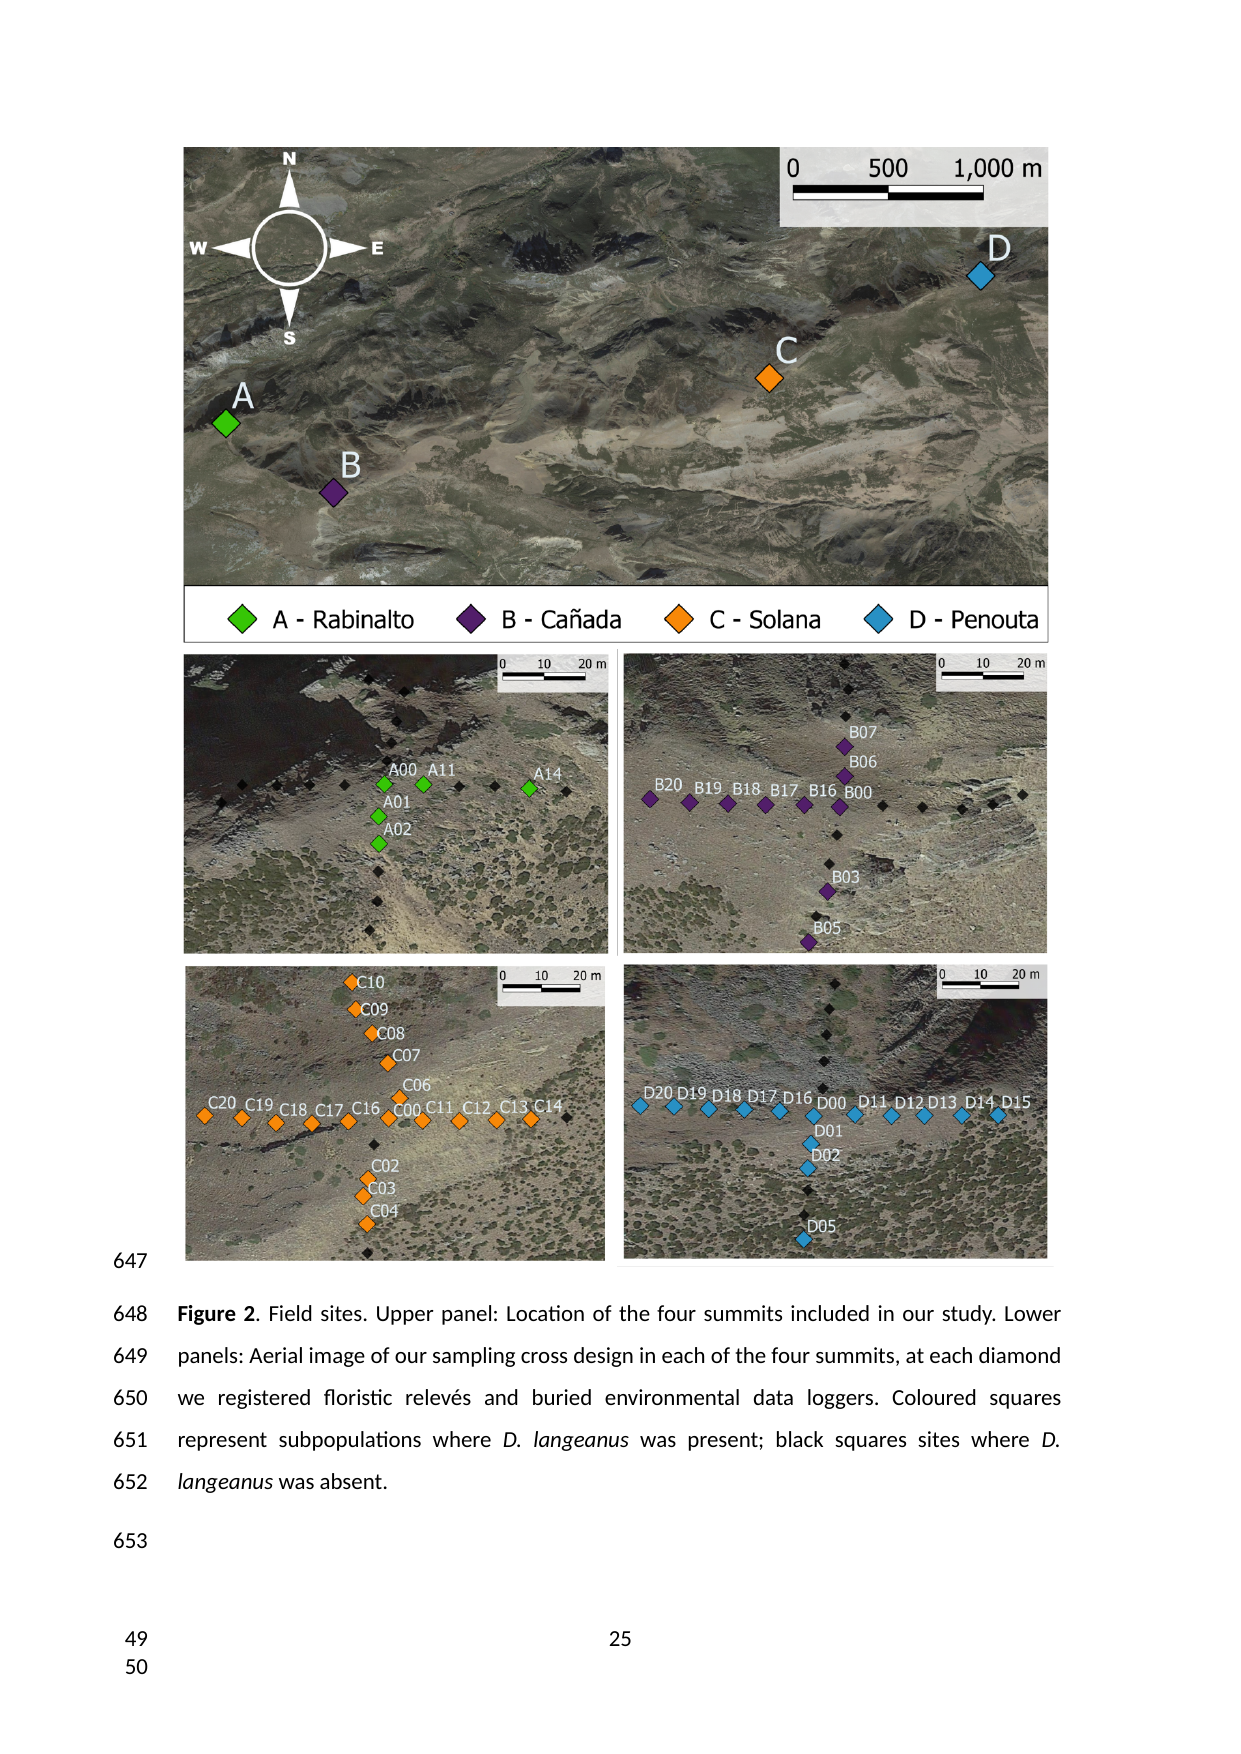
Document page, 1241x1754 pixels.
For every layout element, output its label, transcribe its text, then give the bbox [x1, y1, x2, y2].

text Figure 2. Field sites. Upper panel: Location of the four summits included in our study. Lower panels: Aerial image of our sampling cross design in each of the four summits, at each diamond we registered floristic relevés and buried environmental data loggers. Coloured squares represent subpopulations where D. langeanus was present; black squares sites where D. langeanus was absent. [177, 1299, 1063, 1496]
picture [177, 147, 1054, 1269]
